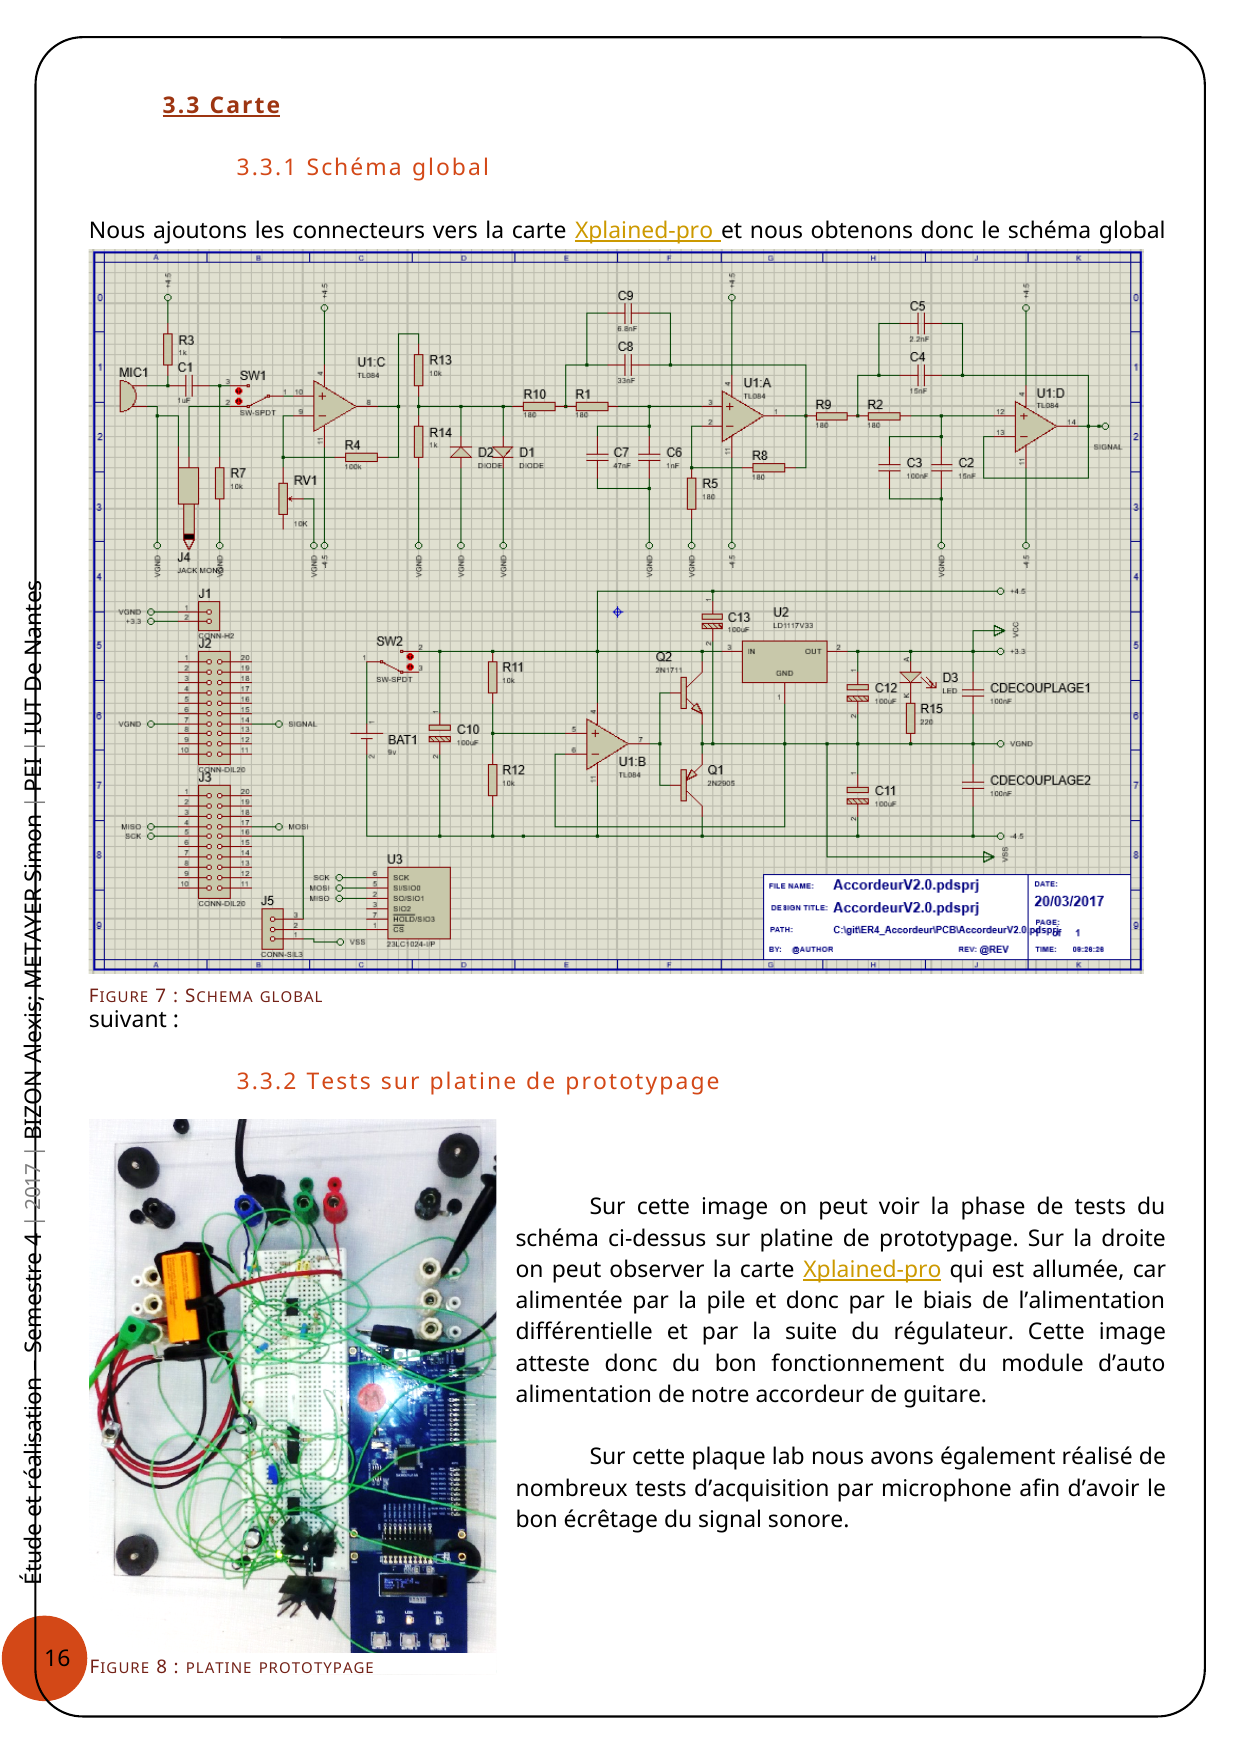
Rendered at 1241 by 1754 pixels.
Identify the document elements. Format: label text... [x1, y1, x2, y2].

subtitle 3.3.2 Tests sur platine de prototypage [236, 1065, 1166, 1096]
text Sur cette image on peut voir la phase de tests du schéma ci-dessus sur platine de prototypage. Sur la droite on peut observer la carte Xplained-pro qui est allumée, car alimentée par la pile et donc par le biais de l’alimentation différentielle et par la suite du régulateur. Cette image atteste donc du bon fonctionnement du module d’auto alimentation de notre accordeur de guitare. [497, 1190, 1166, 1409]
subtitle 3.3 Carte [89, 89, 1166, 120]
subtitle 3.3.1 Schéma global [236, 151, 1166, 182]
text Sur cette plaque lab nous avons également réalisé de nombreux tests d’acquisition par microphone afin d’avoir le bon écrêtage du signal sonore. [497, 1440, 1166, 1534]
picture [88, 249, 1144, 974]
picture [89, 1119, 497, 1653]
